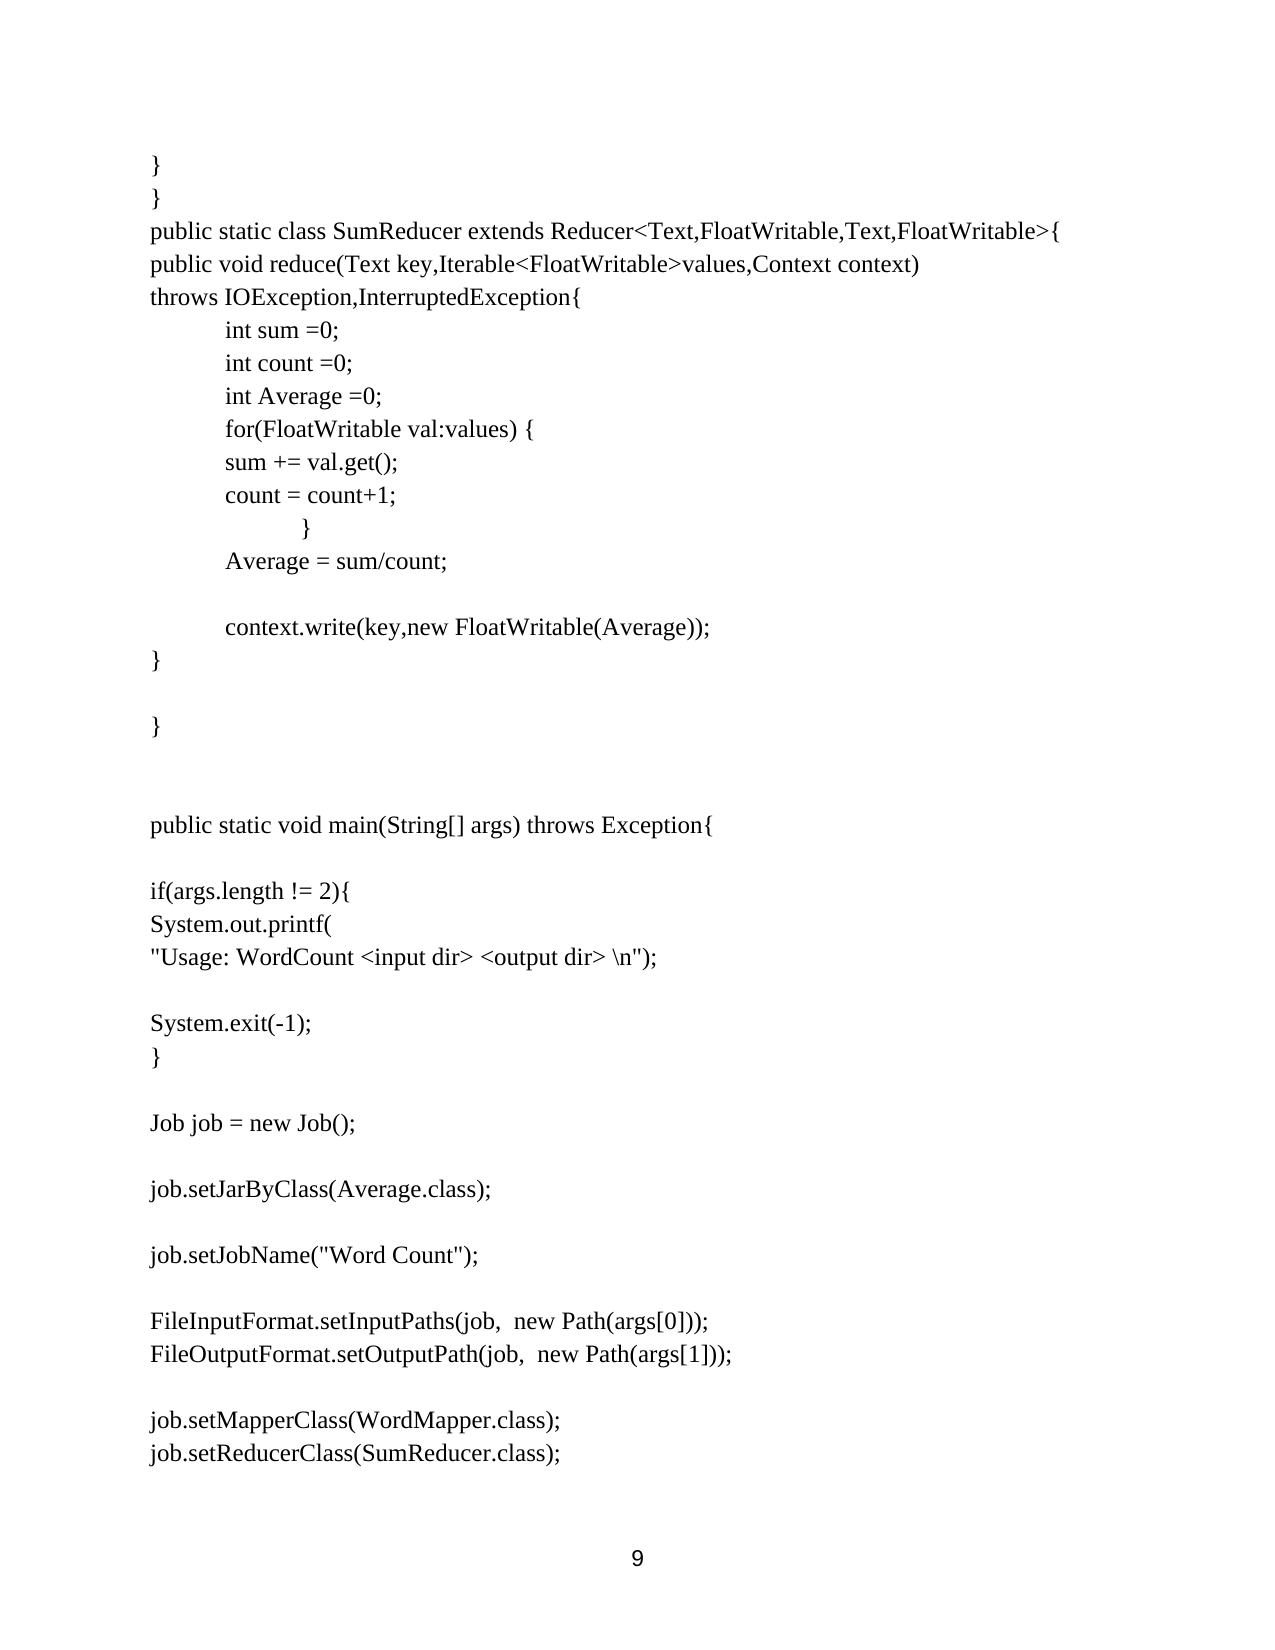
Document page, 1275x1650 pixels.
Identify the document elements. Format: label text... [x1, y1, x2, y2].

text int Average =0; [150, 381, 1125, 410]
text Job job = new Job(); [150, 1108, 1125, 1136]
text context.write(key,new FloatWritable(Average)); [150, 612, 1125, 641]
text } [150, 150, 1125, 179]
text count = count+1; [150, 480, 1125, 509]
text job.setReducerClass(SumReducer.class); [150, 1438, 1125, 1467]
text public void reduce(Text key,Iterable<FloatWritable>values,Context context) [150, 249, 1125, 278]
text public static void main(String[] args) throws Exception{ [150, 810, 1125, 839]
text int sum =0; [150, 315, 1125, 344]
text System.out.printf( [150, 909, 1125, 938]
text } [150, 513, 1125, 542]
text if(args.length != 2){ [150, 876, 1125, 905]
text } [150, 1042, 1125, 1070]
text } [150, 645, 1125, 674]
text FileOutputFormat.setOutputPath(job, new Path(args[1])); [150, 1339, 1125, 1367]
text } [150, 183, 1125, 212]
text for(FloatWritable val:values) { [150, 414, 1125, 443]
text "Usage: WordCount <input dir> <output dir> \n"); [150, 942, 1125, 971]
text public static class SumReducer extends Reducer<Text,FloatWritable,Text,FloatWritable>{ [150, 216, 1125, 245]
text job.setJobName("Word Count"); [150, 1240, 1125, 1268]
text job.setJarByClass(Average.class); [150, 1174, 1125, 1202]
text job.setMapperClass(WordMapper.class); [150, 1405, 1125, 1433]
text FileInputFormat.setInputPaths(job, new Path(args[0])); [150, 1306, 1125, 1334]
text System.exit(-1); [150, 1008, 1125, 1037]
text Average = sum/count; [150, 546, 1125, 575]
text } [150, 711, 1125, 740]
text int count =0; [150, 348, 1125, 377]
text throws IOException,InterruptedException{ [150, 282, 1125, 311]
text sum += val.get(); [150, 447, 1125, 476]
